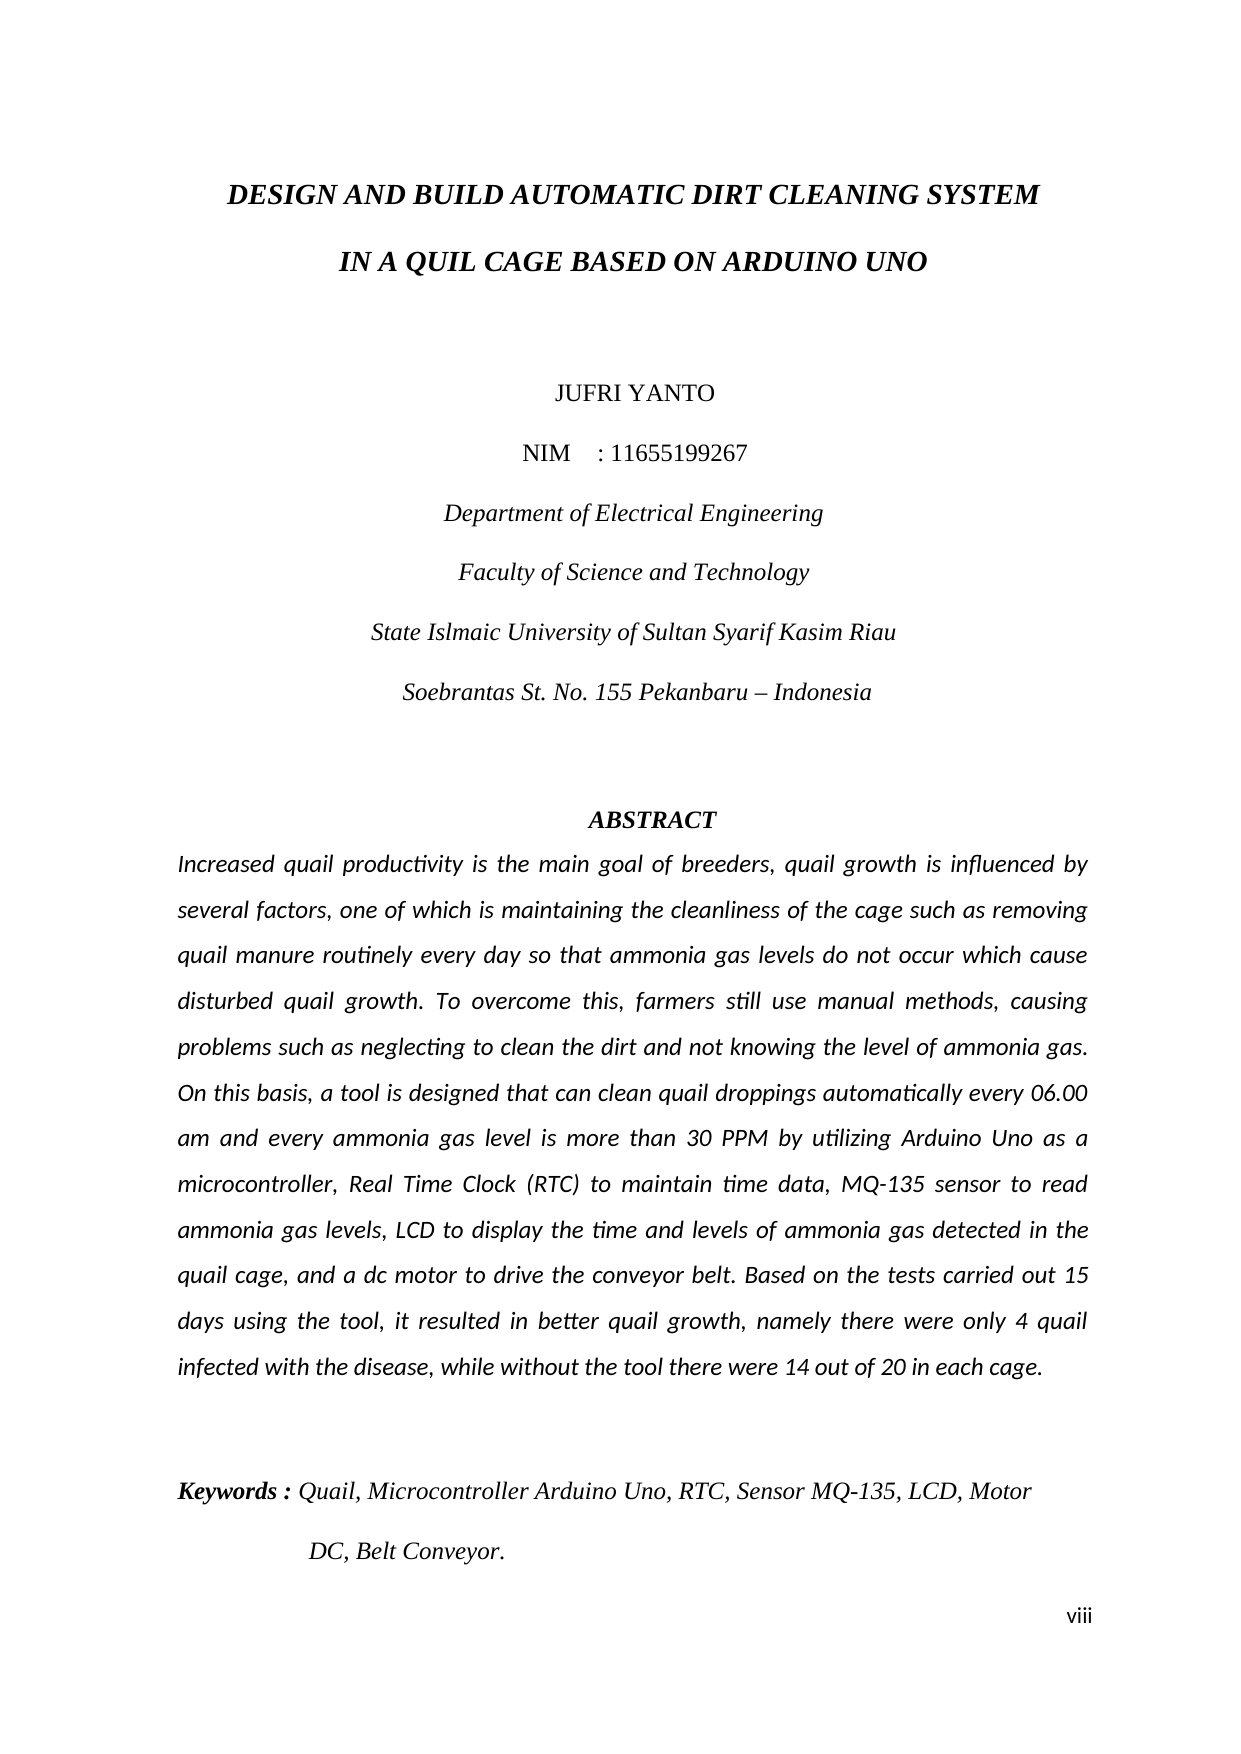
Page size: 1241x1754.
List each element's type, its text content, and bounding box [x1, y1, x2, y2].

text Soebrantas St. No. 155 Pekanbaru – Indonesia [374, 677, 902, 706]
text NIM : 11655199267 [177, 438, 1092, 467]
text IN A QUIL CAGE BASED ON ARDUINO UNO [177, 244, 1092, 278]
subtitle ABSTRACT [215, 805, 1092, 834]
text DC, Belt Conveyor. [177, 1536, 1042, 1564]
text State Islmaic University of Sultan Syarif Kasim Riau [177, 617, 1092, 646]
text Keywords : Quail, Microcontroller Arduino Uno, RTC, Sensor MQ-135, LCD, Motor [177, 1476, 1042, 1505]
text Department of Electrical Engineering [177, 498, 1092, 526]
text Faculty of Science and Technology [177, 557, 1092, 586]
text DESIGN AND BUILD AUTOMATIC DIRT CLEANING SYSTEM [177, 177, 1092, 211]
text Increased quail productivity is the main goal of breeders, quail growth is influenced by several factors, one of which is maintaining the cleanliness of the cage such as removing quail manure routinely every day so that ammonia gas levels do not occur which cause disturbed quail growth. To overcome this, farmers still use manual methods, causing problems such as neglecting to clean the dirt and not knowing the level of ammonia gas. On this basis, a tool is designed that can clean quail droppings automatically every 06.00 am and every ammonia gas level is more than 30 PPM by utilizing Arduino Uno as a microcontroller, Real Time Clock (RTC) to maintain time data, MQ-135 sensor to read ammonia gas levels, LCD to display the time and levels of ammonia gas detected in the quail cage, and a dc motor to drive the conveyor belt. Based on the tests carried out 15 days using the tool, it resulted in better quail growth, namely there were only 4 quail infected with the disease, while without the tool there were 14 out of 20 in each cage. [177, 848, 1092, 1382]
text JUFRI YANTO [177, 378, 1092, 407]
